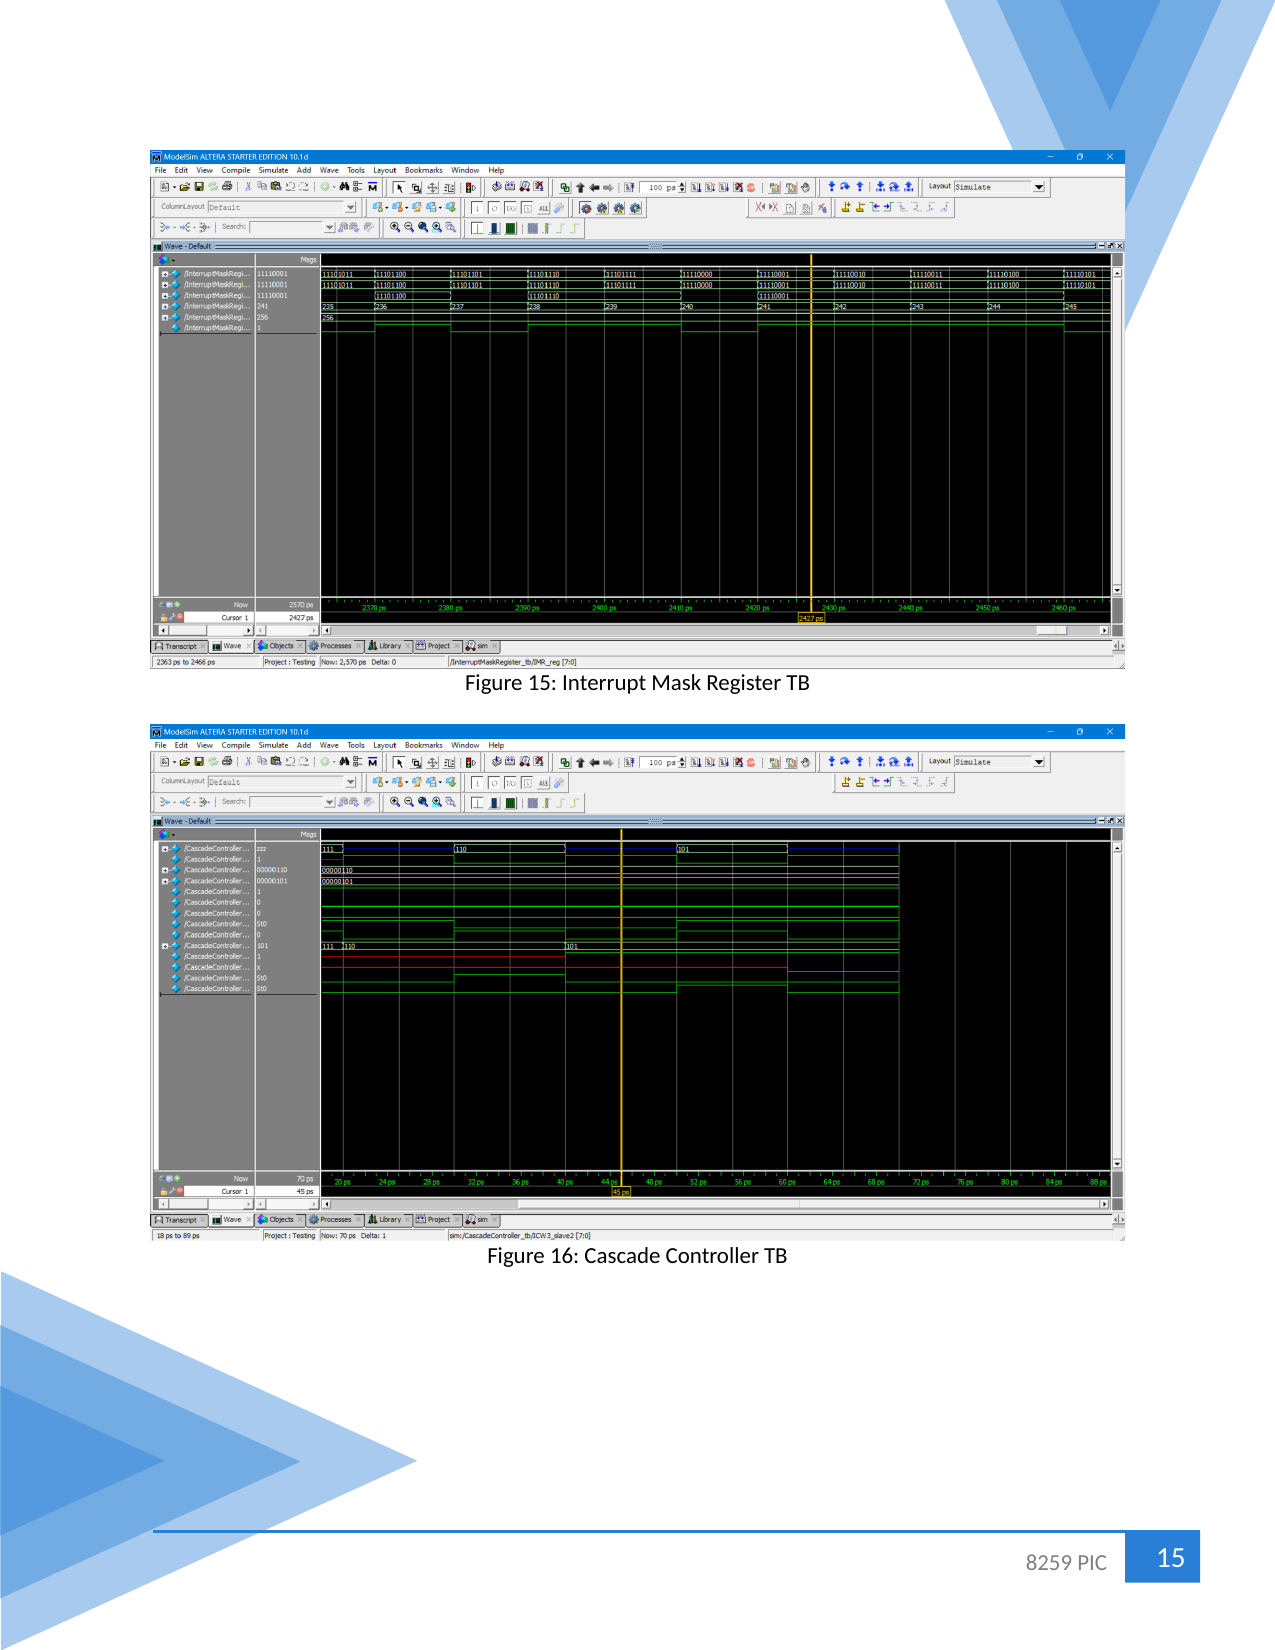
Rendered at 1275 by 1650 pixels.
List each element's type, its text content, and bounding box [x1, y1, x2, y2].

picture [150, 150, 1125, 669]
text Figure 16: Cascade Controller TB [150, 1241, 1125, 1269]
picture [150, 724, 1125, 1241]
text Figure 15: Interrupt Mask Register TB [150, 669, 1125, 697]
